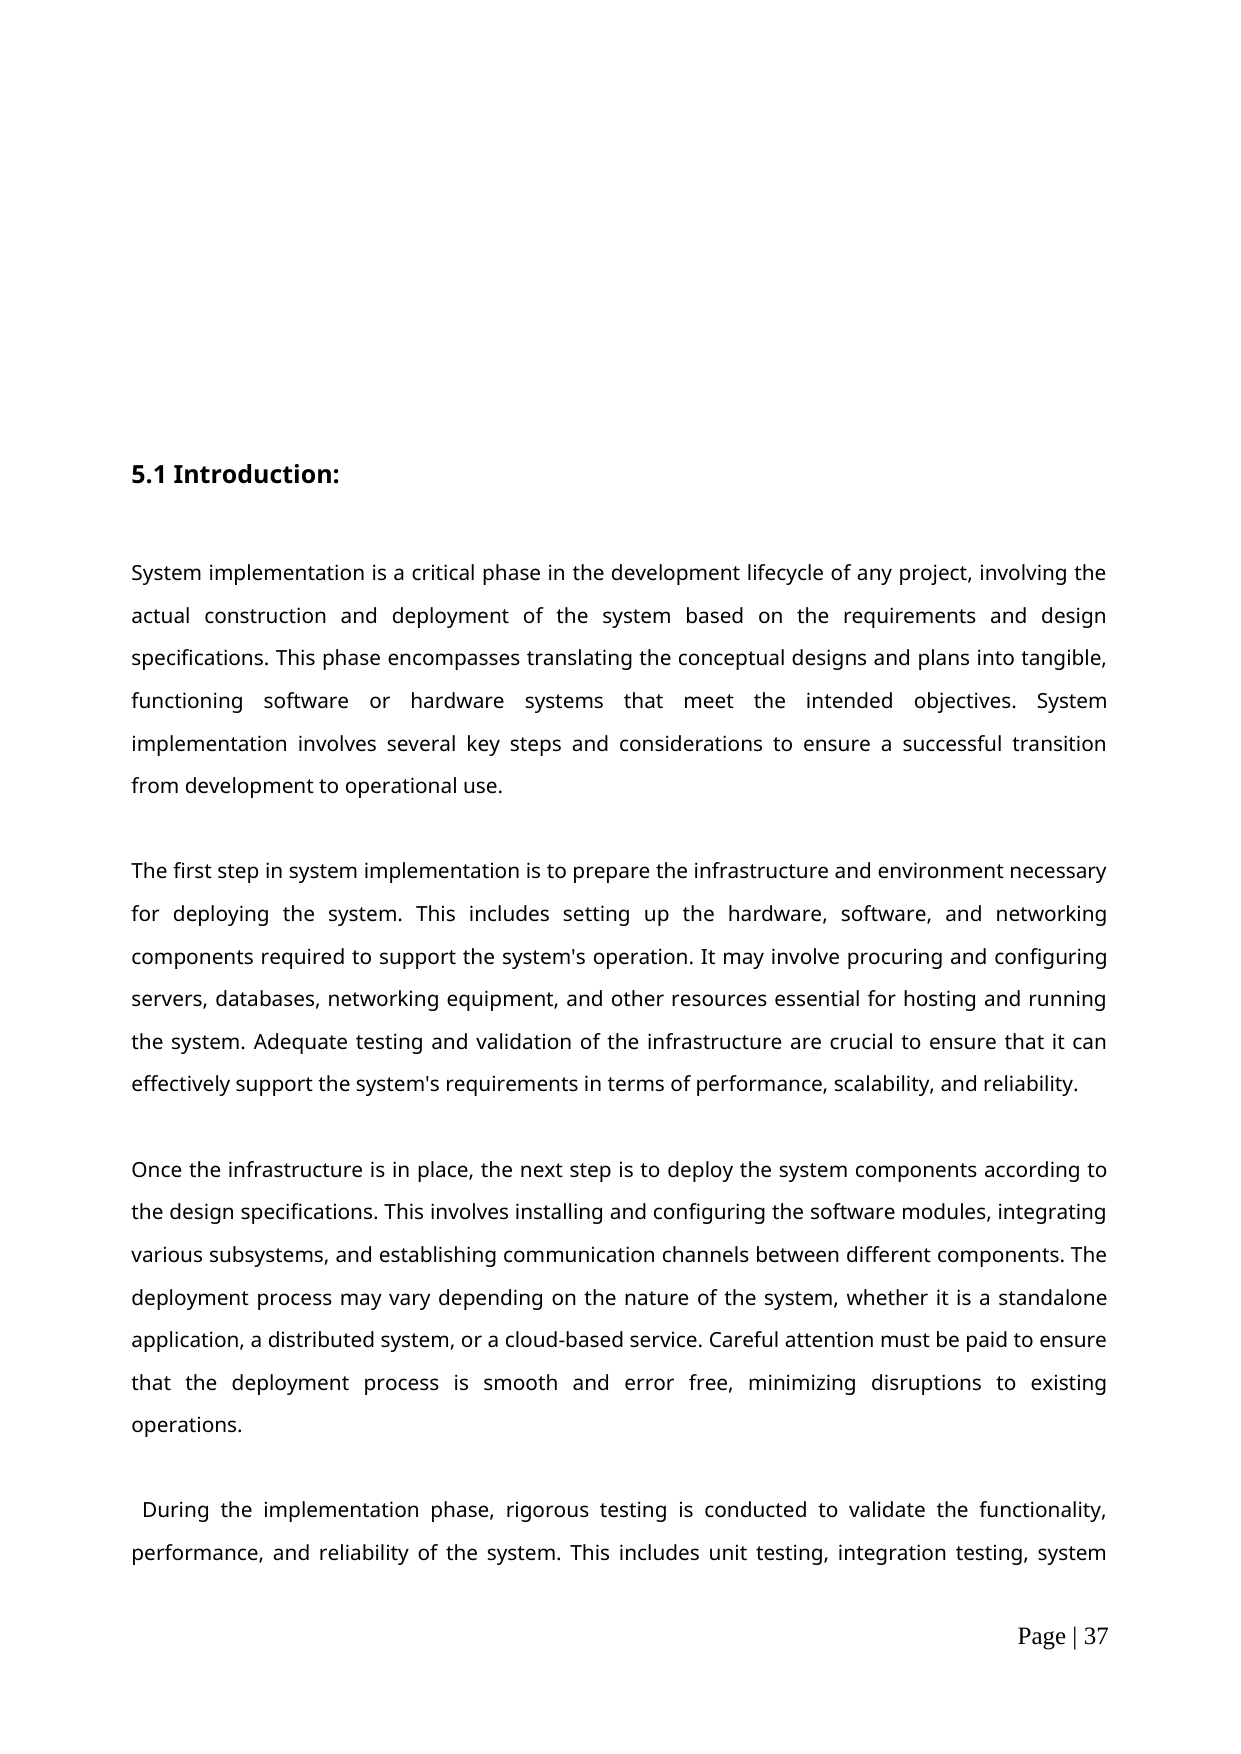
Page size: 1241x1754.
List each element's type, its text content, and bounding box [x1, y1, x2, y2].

text 5.1 Introduction: [131, 456, 1108, 490]
text System implementation is a critical phase in the development lifecycle of any project, involving the actual construction and deployment of the system based on the requirements and design specifications. This phase encompasses translating the conceptual designs and plans into tangible, functioning software or hardware systems that meet the intended objectives. System implementation involves several key steps and considerations to ensure a successful transition from development to operational use. [131, 558, 1108, 800]
text Once the infrastructure is in place, the next step is to deploy the system components according to the design specifications. This involves installing and configuring the software modules, integrating various subsystems, and establishing communication channels between different components. The deployment process may vary depending on the nature of the system, whether it is a standalone application, a distributed system, or a cloud-based service. Careful attention must be paid to ensure that the deployment process is smooth and error free, minimizing disruptions to existing operations. [131, 1155, 1108, 1439]
text The first step in system implementation is to prepare the infrastructure and environment necessary for deploying the system. This includes setting up the hardware, software, and networking components required to support the system's operation. It may involve procuring and configuring servers, databases, networking equipment, and other resources essential for hosting and running the system. Adequate testing and validation of the infrastructure are crucial to ensure that it can effectively support the system's requirements in terms of performance, scalability, and reliability. [131, 857, 1108, 1098]
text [131, 1496, 1108, 1567]
